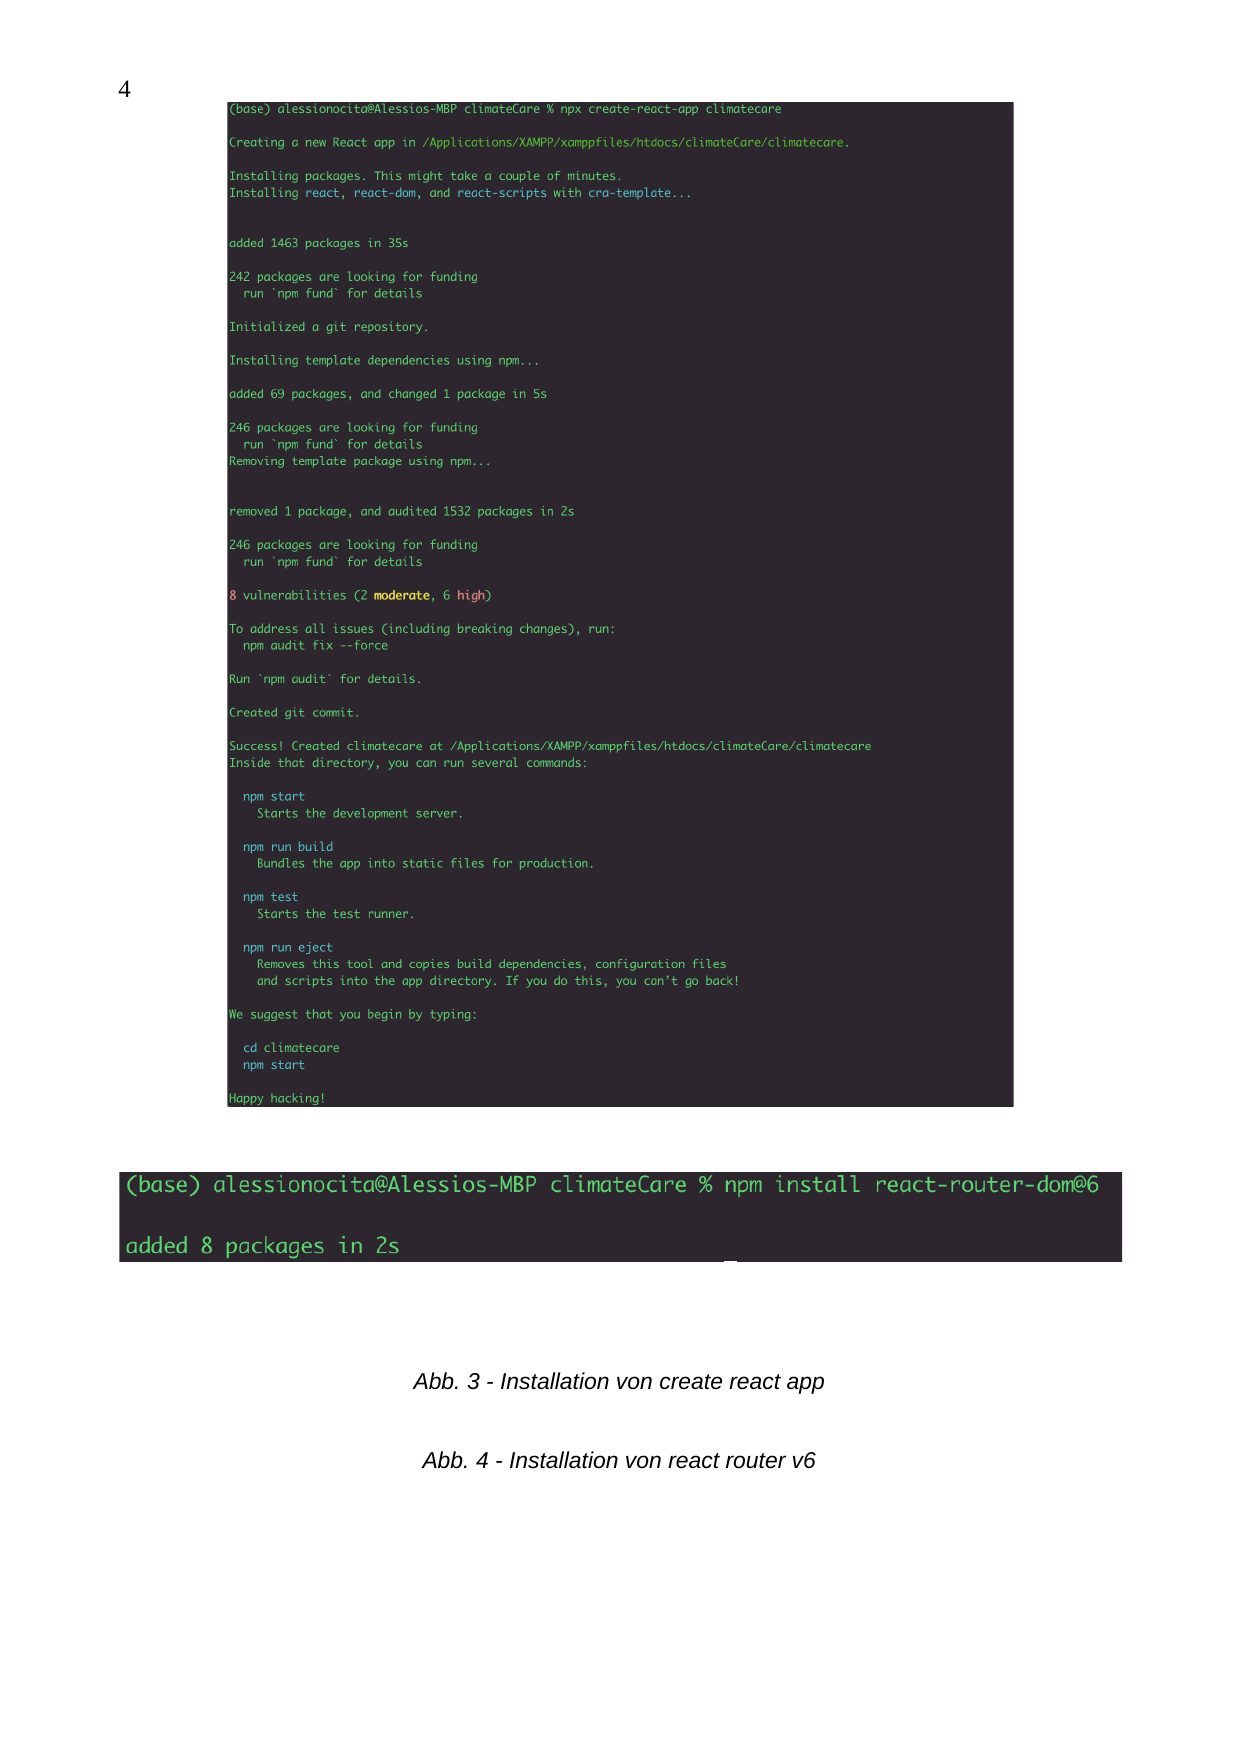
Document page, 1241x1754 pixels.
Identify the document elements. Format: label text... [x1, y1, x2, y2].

text Abb. 3 - Installation von create react app [118, 1368, 1122, 1395]
text Abb. 4 - Installation von react router v6 [118, 1447, 1122, 1474]
picture [118, 1172, 1123, 1262]
picture [226, 102, 1014, 1107]
